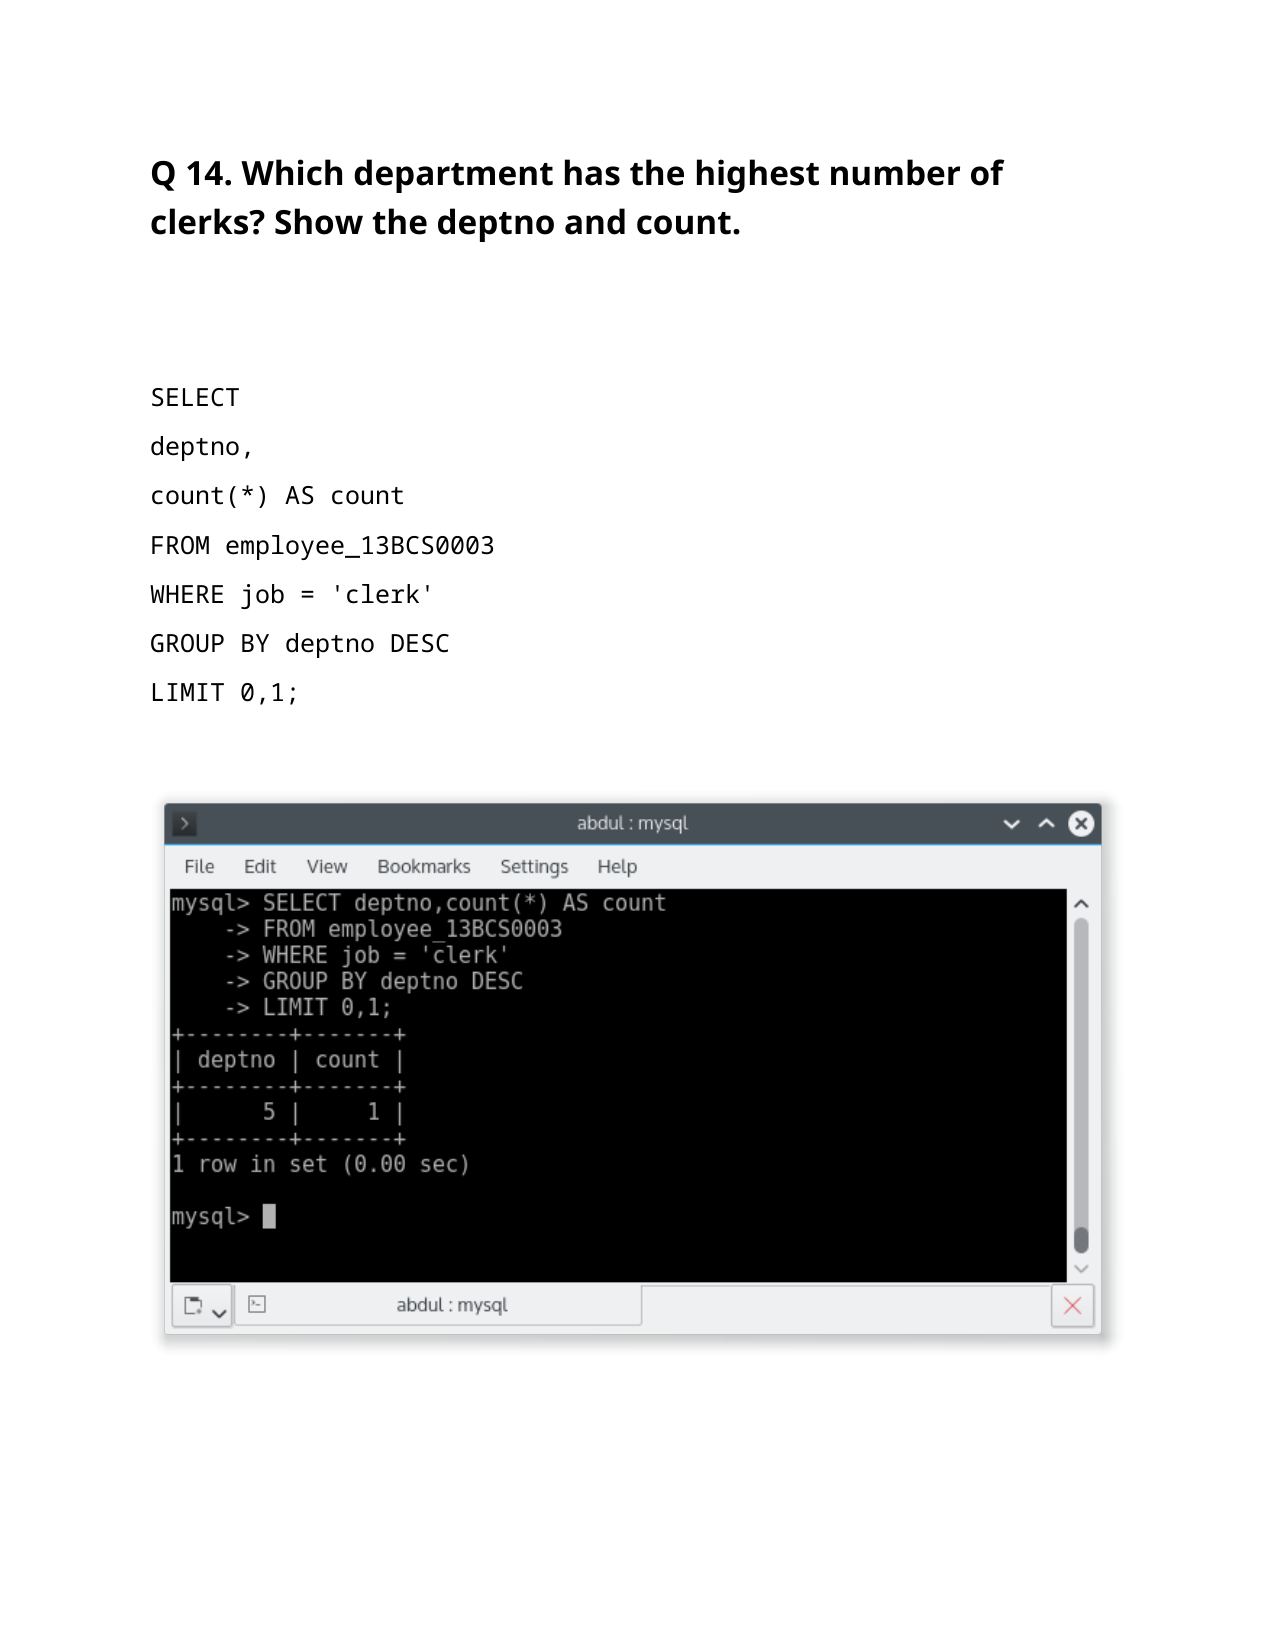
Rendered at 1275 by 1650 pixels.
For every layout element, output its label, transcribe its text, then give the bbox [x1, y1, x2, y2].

text SELECT [150, 379, 1125, 413]
text count(*) AS count [150, 478, 1125, 512]
text LIMIT 0,1; [150, 675, 1125, 709]
text deptno, [150, 429, 1125, 463]
text FROM employee_13BCS0003 [150, 527, 1125, 561]
text WHERE job = 'clerk' [150, 577, 1125, 611]
text GROUP BY deptno DESC [150, 626, 1125, 660]
text Q 14. Which department has the highest number of clerks? Show the deptno and count. [150, 150, 1125, 244]
picture [150, 790, 1125, 1358]
